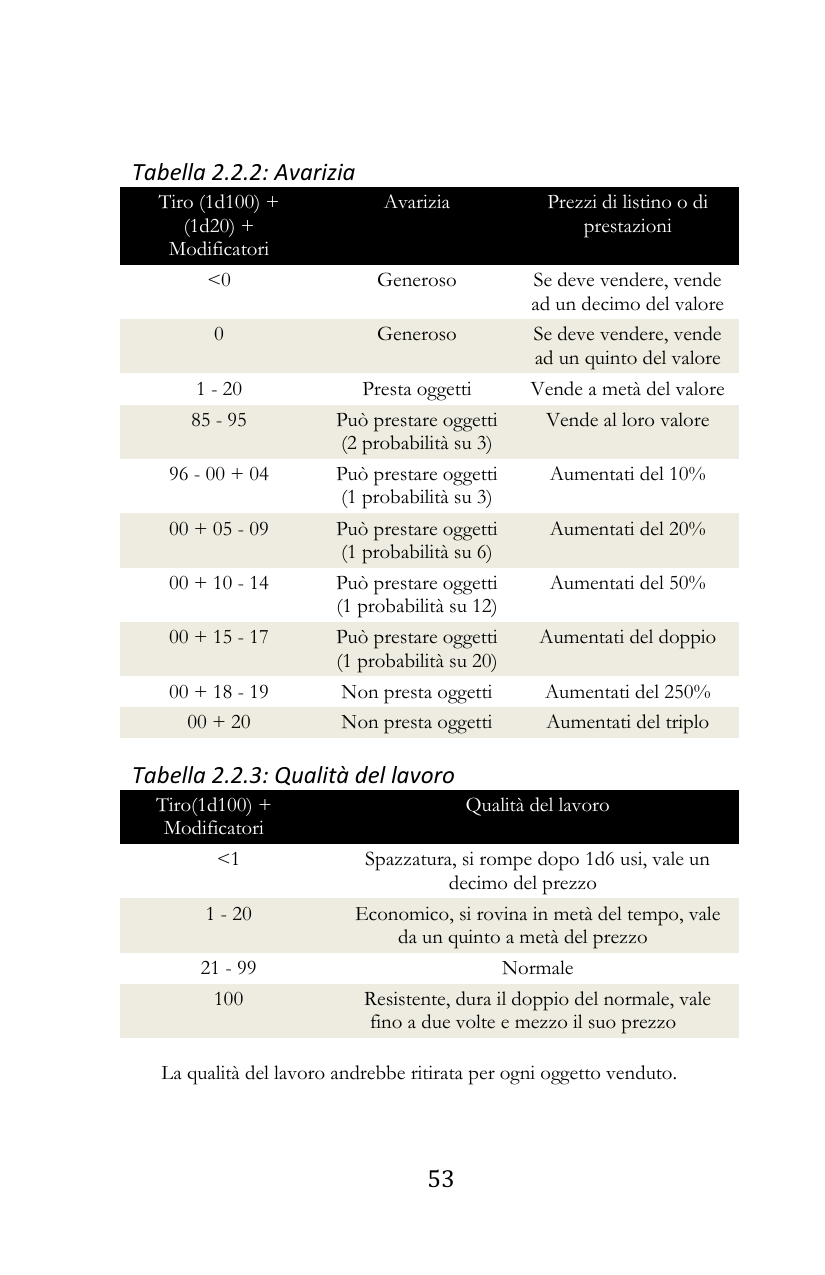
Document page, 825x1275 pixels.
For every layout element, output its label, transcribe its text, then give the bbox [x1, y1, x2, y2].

table_cell Presta oggetti [317, 374, 516, 404]
table_cell Generoso [317, 265, 516, 319]
table_cell Generoso [317, 319, 516, 373]
table_cell 96 - 00 + 04 [120, 459, 317, 513]
table_cell Può prestare oggetti (1 probabilità su 20) [317, 622, 516, 676]
table_cell 1 - 20 [120, 898, 307, 953]
table_cell 85 - 95 [120, 405, 317, 459]
table_cell Economico, si rovina in metà del tempo, vale da un quinto a metà del prezzo [307, 898, 739, 953]
table_cell 1 - 20 [120, 374, 317, 404]
table_cell <1 [120, 844, 307, 898]
table_cell Può prestare oggetti (1 probabilità su 12) [317, 568, 516, 622]
table_cell Aumentati del triplo [516, 707, 739, 738]
table_cell Aumentati del doppio [516, 622, 739, 676]
table_cell Vende a metà del valore [516, 374, 739, 404]
table_cell 00 + 10 - 14 [120, 568, 317, 622]
table_header Prezzi di listino o di prestazioni [516, 187, 739, 265]
table_cell <0 [120, 265, 317, 319]
table_cell Se deve vendere, vende ad un quinto del valore [516, 319, 739, 373]
table_cell 00 + 15 - 17 [120, 622, 317, 676]
table_cell Resistente, dura il doppio del normale, vale fino a due volte e mezzo il suo prezzo [307, 984, 739, 1038]
table_cell 0 [120, 319, 317, 373]
table_cell Aumentati del 50% [516, 568, 739, 622]
table_cell Può prestare oggetti (1 probabilità su 3) [317, 459, 516, 513]
table_cell Normale [307, 953, 739, 984]
table_header Qualità del lavoro [307, 790, 739, 844]
table_cell 21 - 99 [120, 953, 307, 984]
subtitle Tabella 2.2.2: Avarizia [132, 156, 750, 187]
table_header Tiro (1d100) + (1d20) + Modificatori [120, 187, 317, 265]
table_header Avarizia [317, 187, 516, 265]
table_cell 00 + 18 - 19 [120, 676, 317, 707]
table_cell Non presta oggetti [317, 707, 516, 738]
subtitle Tabella 2.2.3: Qualità del lavoro [132, 759, 750, 789]
table_cell Spazzatura, si rompe dopo 1d6 usi, vale un decimo del prezzo [307, 844, 739, 898]
table_header Tiro(1d100) + Modificatori [120, 790, 307, 844]
table_cell 00 + 20 [120, 707, 317, 738]
table_cell Aumentati del 250% [516, 676, 739, 707]
table_cell Non presta oggetti [317, 676, 516, 707]
table_cell 100 [120, 984, 307, 1038]
table_cell Se deve vendere, vende ad un decimo del valore [516, 265, 739, 319]
table_cell Può prestare oggetti (2 probabilità su 3) [317, 405, 516, 459]
table_cell Aumentati del 10% [516, 459, 739, 513]
text La qualità del lavoro andrebbe ritirata per ogni oggetto venduto. [132, 1061, 750, 1085]
table_cell Vende al loro valore [516, 405, 739, 459]
table_cell Aumentati del 20% [516, 513, 739, 568]
table_cell 00 + 05 - 09 [120, 513, 317, 568]
table_cell Può prestare oggetti (1 probabilità su 6) [317, 513, 516, 568]
